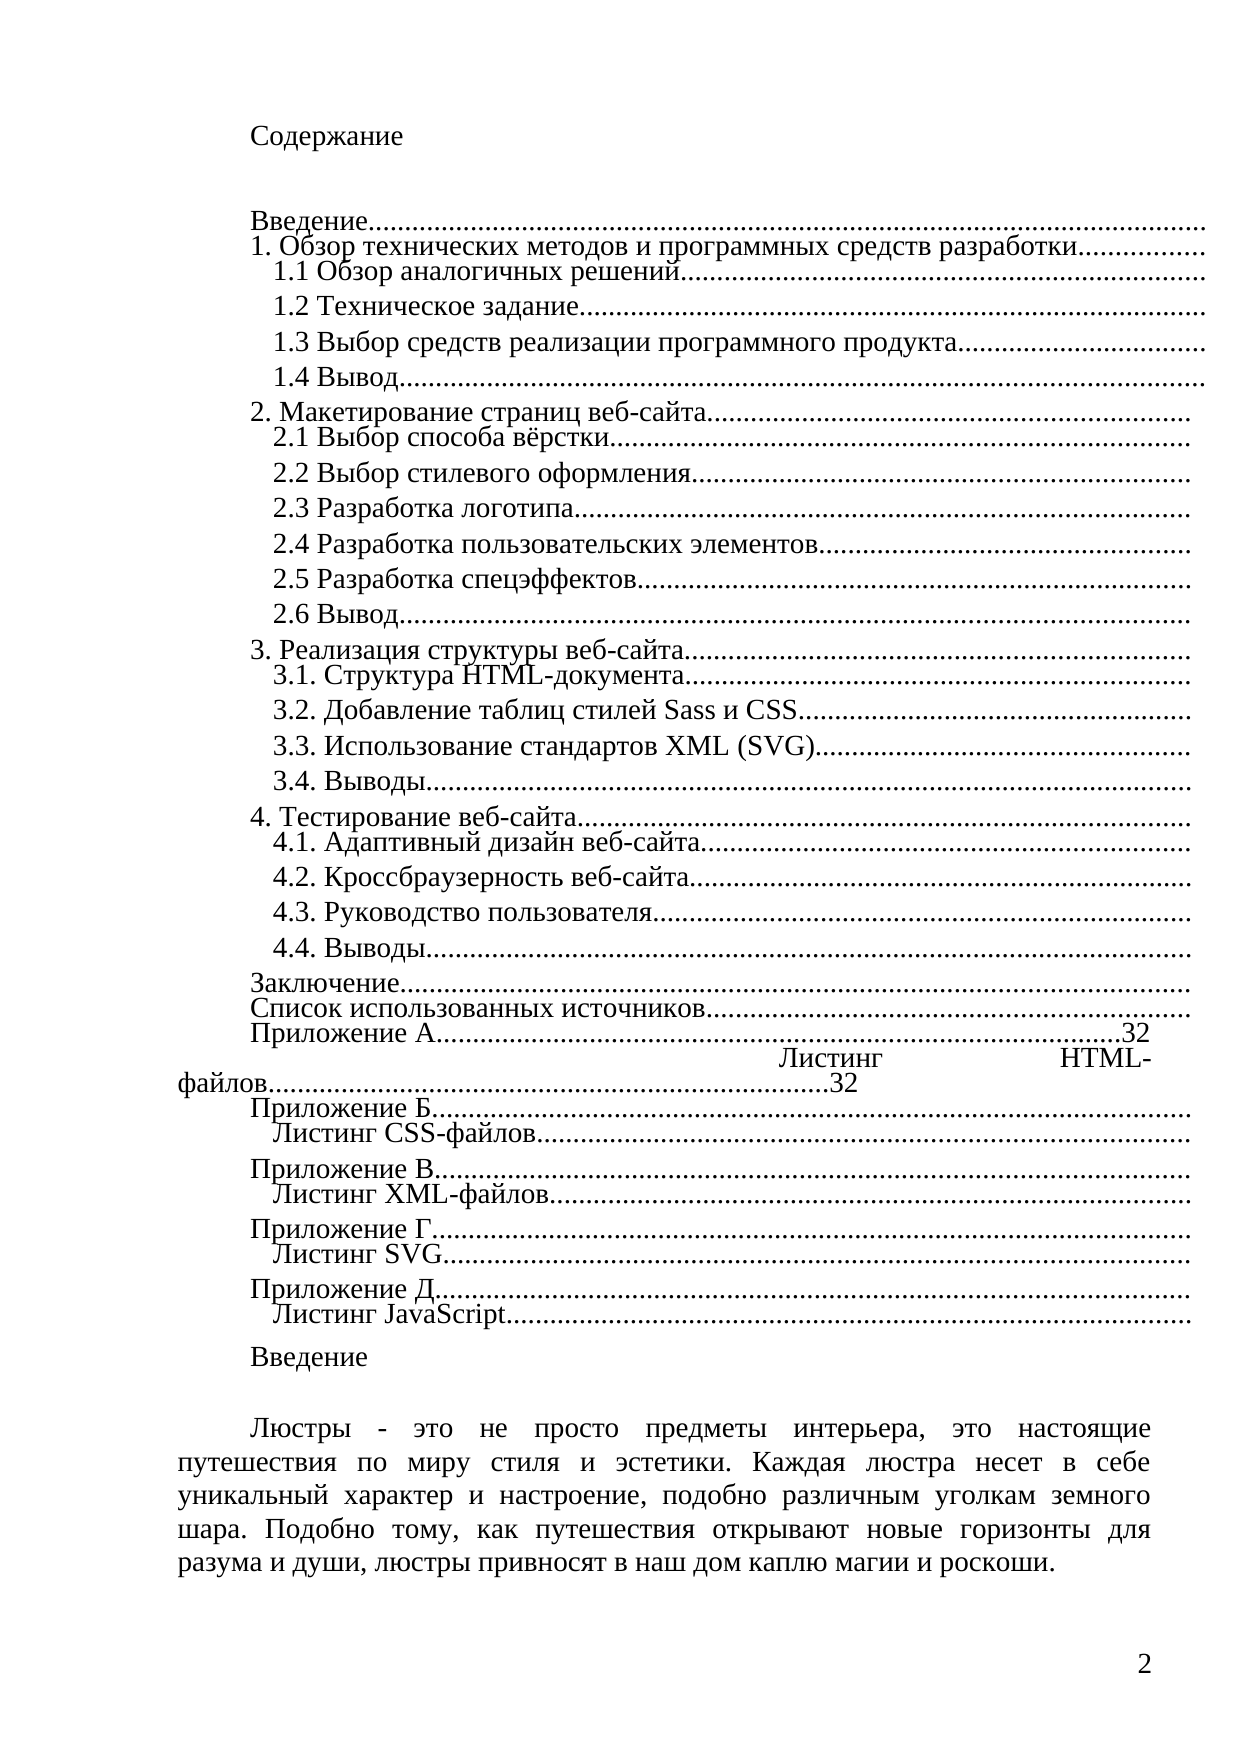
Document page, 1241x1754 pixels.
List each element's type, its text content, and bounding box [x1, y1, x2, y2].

text 2.4 Разработка пользовательских элементов 11 [200, 533, 1152, 558]
text 4.3. Руководство пользователя 26 [200, 902, 1152, 927]
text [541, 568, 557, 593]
text 2.5 Разработка спецэффектов 11 [560, 568, 1152, 593]
text Содержание [177, 118, 1152, 152]
text 2.5 Разработка спецэффектов 11 [200, 568, 538, 593]
text 3.3. Использование стандартов XML (SVG) 22 [741, 735, 1152, 760]
text Приложение Д 63 [177, 1279, 421, 1304]
text Заключение 20 [177, 973, 1152, 998]
text Листинг HTML-файлов.............................................................................32 [177, 1048, 1152, 1098]
text Листинг XML-файлов 62 [200, 1183, 466, 1208]
text Список использованных источников 31 [177, 998, 1152, 1023]
text 2.1 Выбор способа вёрстки 10 [200, 427, 1152, 452]
text 3.3. Использование стандартов XML (SVG) 22 [200, 735, 744, 760]
text Листинг SVG 63 [200, 1243, 1152, 1268]
text 2.2 Выбор стилевого оформления 10 [200, 462, 560, 487]
text 1.4 Вывод 9 [200, 366, 1152, 391]
text 1.1 Обзор аналогичных решений 4 [200, 260, 1152, 285]
text Листинг CSS-файлов 42 [456, 1123, 1152, 1148]
text 4. Тестирование веб-сайта 24 [177, 806, 1152, 831]
text Листинг CSS-файлов 42 [200, 1123, 453, 1148]
text 3.2. Добавление таблиц стилей Sass и CSS 18 [340, 700, 1152, 725]
text Листинг XML-файлов 62 [469, 1183, 1152, 1208]
subtitle Введение [177, 1339, 1152, 1373]
text Введение 3 [177, 210, 1152, 235]
text 3.4. Выводы 23 [200, 771, 1152, 796]
text Листинг JavaScript 63 [200, 1304, 1152, 1329]
text 4.2. Кроссбраузерность веб-сайта 25 [200, 866, 1152, 891]
text 4.4. Выводы 28 [200, 937, 1152, 962]
text 2.3 Разработка логотипа 10 [200, 498, 1152, 523]
text Приложение Б 42 [177, 1098, 1152, 1123]
text 1. Обзор технических методов и программных средств разработки 4 [177, 235, 1152, 260]
text Приложение Д 63 [431, 1279, 1152, 1304]
text Приложение В 62 [177, 1158, 1152, 1183]
text Люстры - это не просто предметы интерьера, это настоящие путешествия по миру стиля и эстетики. Каждая люстра несет в себе уникальный характер и настроение, подобно различным уголкам земного шара. Подобно тому, как путешествия открывают новые горизонты для разума и души, люстры привносят в наш дом каплю магии и роскоши. [177, 1410, 1152, 1578]
text 3.1. Структура HTML-документа 13 [200, 664, 1152, 689]
text 3.2. Добавление таблиц стилей Sass и CSS 18 [200, 700, 330, 725]
text 2.6 Вывод 12 [200, 604, 1152, 629]
text 1.3 Выбор средств реализации программного продукта 9 [200, 331, 1152, 356]
text 3. Реализация структуры веб-сайта 13 [177, 639, 1152, 664]
text Приложение А..............................................................................................32 [177, 1023, 1152, 1048]
text 1.2 Техническое задание 8 [200, 296, 1152, 321]
text Приложение Г 63 [177, 1218, 1152, 1243]
text 4.1. Адаптивный дизайн веб-сайта 24 [200, 831, 1152, 856]
text 2.2 Выбор стилевого оформления 10 [563, 462, 1152, 487]
text 2. Макетирование страниц веб-сайта 10 [177, 402, 1152, 427]
